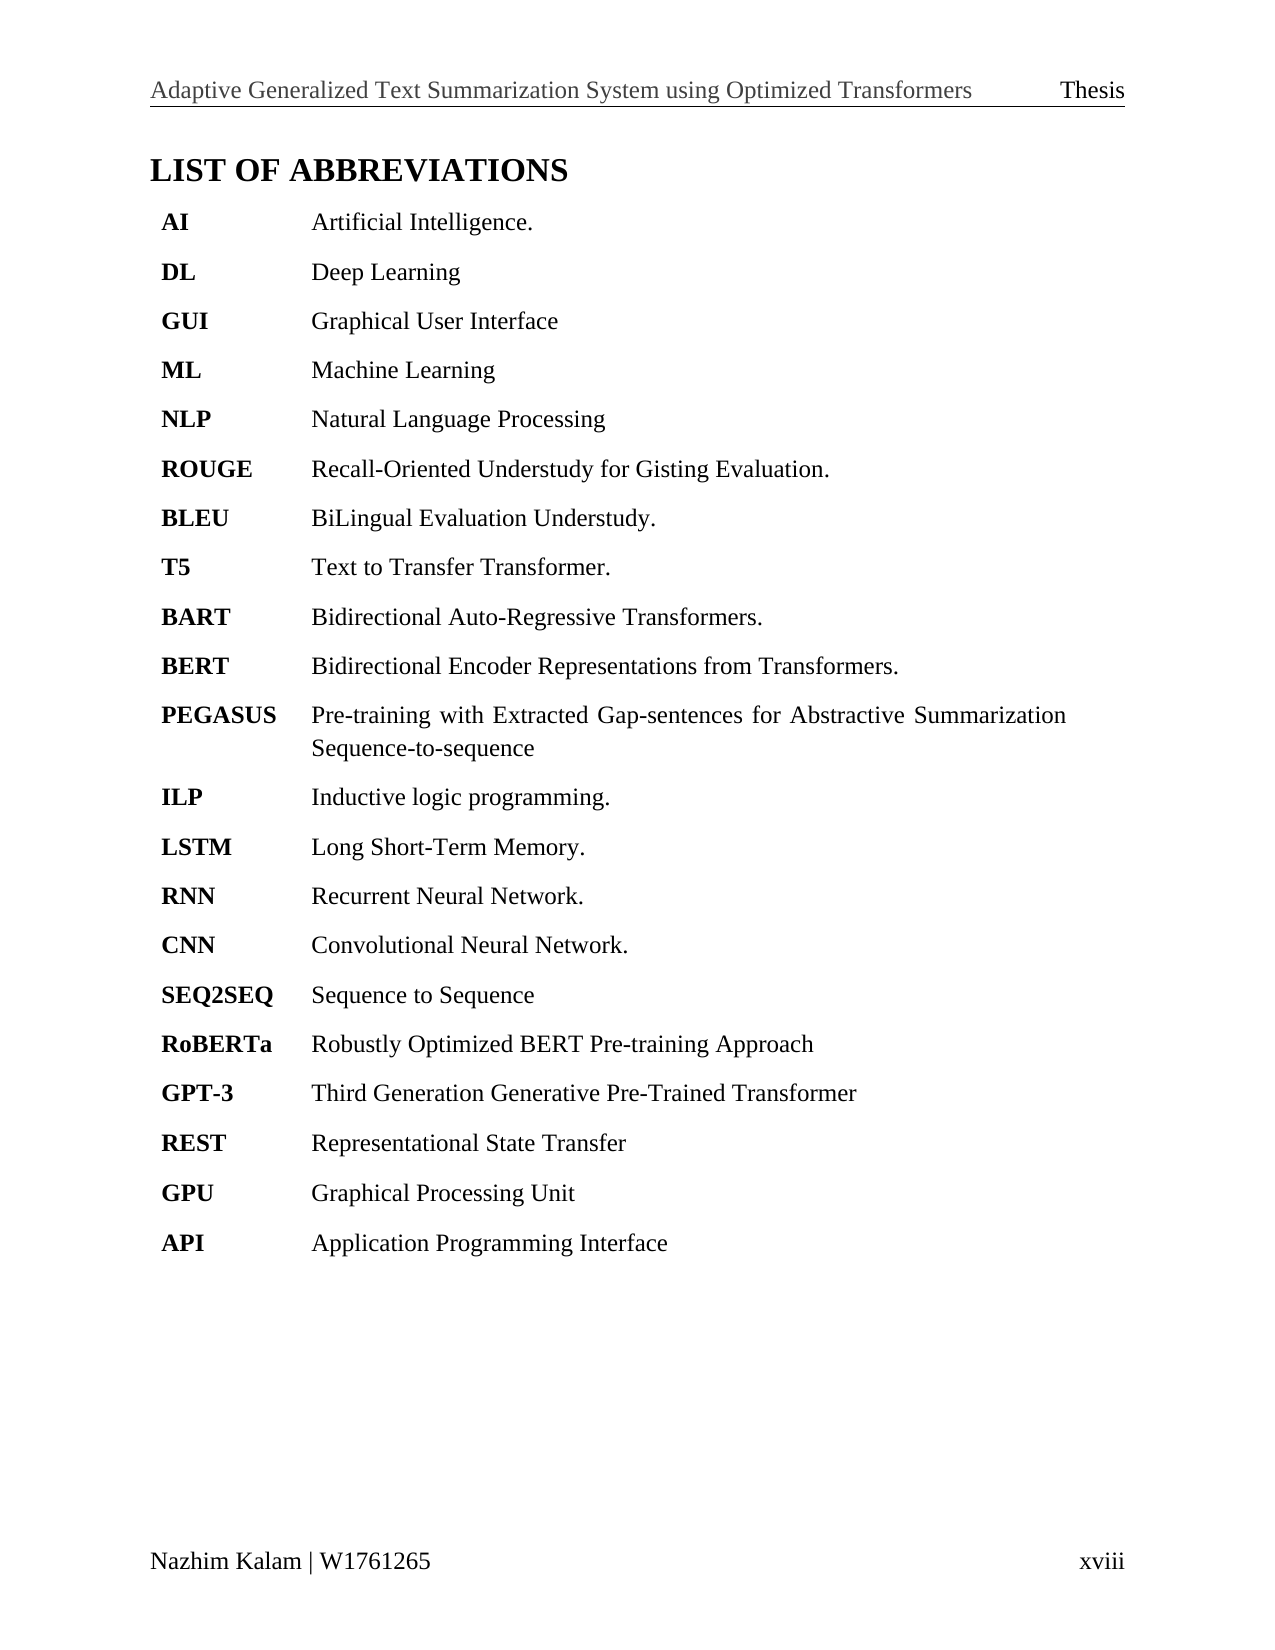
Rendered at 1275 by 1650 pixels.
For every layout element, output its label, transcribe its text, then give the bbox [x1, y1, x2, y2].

table_header AI [150, 208, 300, 257]
table_header Artificial Intelligence. [300, 208, 1078, 257]
table_cell Recurrent Neural Network. [300, 881, 1078, 930]
table_cell Graphical User Interface [300, 306, 1078, 355]
table_cell BART [150, 602, 300, 651]
table_cell ROUGE [150, 454, 300, 503]
table_cell PEGASUS [150, 700, 300, 782]
table_cell Recall-Oriented Understudy for Gisting Evaluation. [300, 454, 1078, 503]
table_cell BERT [150, 651, 300, 700]
table_cell GUI [150, 306, 300, 355]
table_cell Robustly Optimized BERT Pre-training Approach [300, 1029, 1078, 1078]
table_cell Text to Transfer Transformer. [300, 553, 1078, 602]
table_cell LSTM [150, 832, 300, 881]
text LIST OF ABBREVIATIONS [150, 150, 1125, 188]
table_cell T5 [150, 553, 300, 602]
table_cell ILP [150, 783, 300, 832]
table_cell RNN [150, 881, 300, 930]
table_cell RoBERTa [150, 1029, 300, 1078]
table_cell Bidirectional Auto-Regressive Transformers. [300, 602, 1078, 651]
table_cell Natural Language Processing [300, 405, 1078, 454]
table_cell Long Short-Term Memory. [300, 832, 1078, 881]
table_cell Pre-training with Extracted Gap-sentences for Abstractive Summarization Sequence-to-sequence [300, 700, 1078, 782]
table_cell GPT-3 REST GPU API [150, 1079, 300, 1277]
table_cell CNN SEQ2SEQ [150, 930, 300, 1029]
table_cell Bidirectional Encoder Representations from Transformers. [300, 651, 1078, 700]
table_cell Third Generation Generative Pre-Trained Transformer Representational State Transfer Graphical Processing Unit Application Programming Interface [300, 1079, 1078, 1277]
table_cell Convolutional Neural Network. Sequence to Sequence [300, 930, 1078, 1029]
table_cell DL [150, 257, 300, 306]
table_cell Machine Learning [300, 355, 1078, 404]
table_cell ML [150, 355, 300, 404]
table_cell NLP [150, 405, 300, 454]
table_cell Deep Learning [300, 257, 1078, 306]
table_cell BiLingual Evaluation Understudy. [300, 503, 1078, 552]
table_cell BLEU [150, 503, 300, 552]
table_cell Inductive logic programming. [300, 783, 1078, 832]
